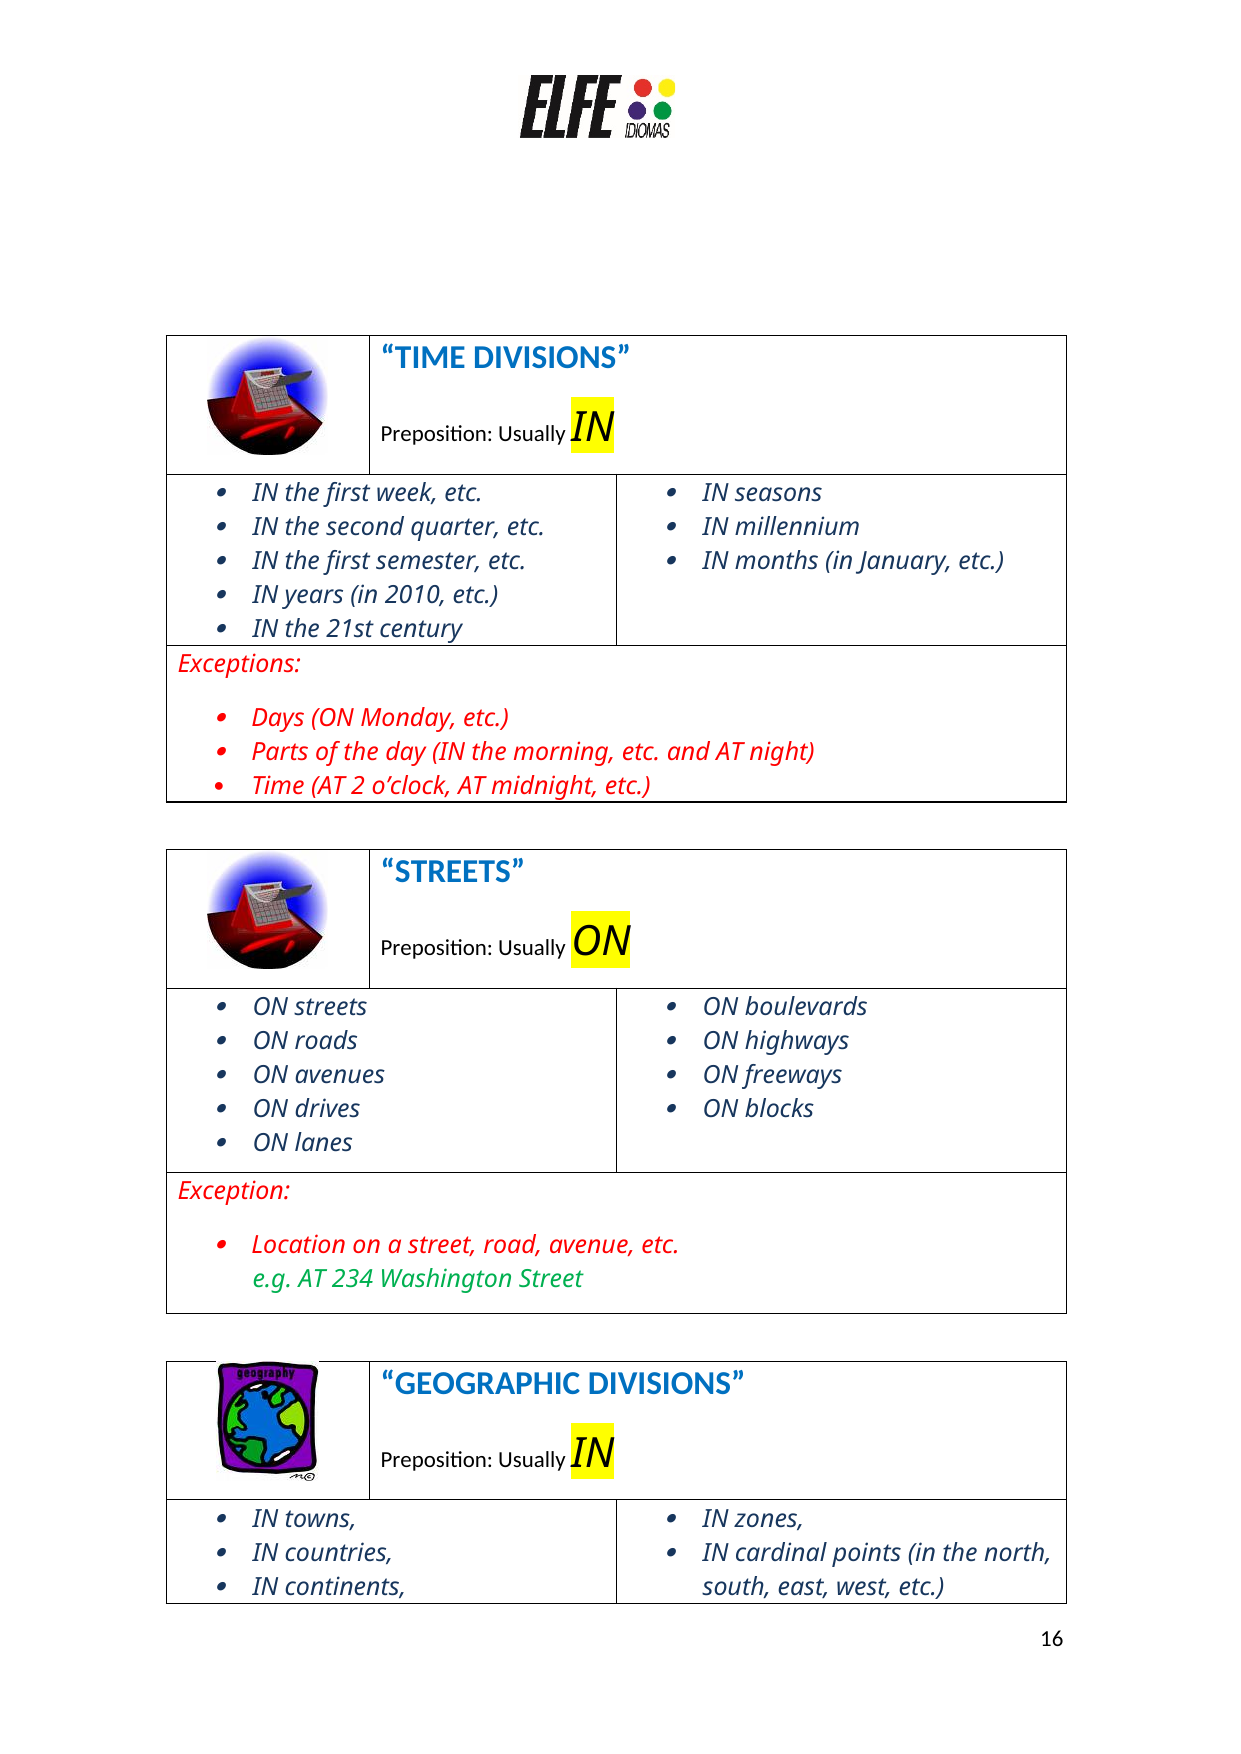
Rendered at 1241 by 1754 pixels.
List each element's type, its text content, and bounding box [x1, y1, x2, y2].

table_header [167, 1362, 369, 1499]
picture [207, 850, 328, 969]
table_header “GEOGRAPHIC DIVISIONS” Preposition: Usually IN [370, 1362, 1066, 1499]
table_cell ON streets ON roads ON avenues ON drives ON lanes [167, 989, 616, 1172]
table_cell IN the first week, etc. IN the second quarter, etc. IN the first semester, etc. IN years (in 2010, etc.) IN the 21st century [167, 475, 616, 645]
table_cell Exceptions: Days (ON Monday, etc.) Parts of the day (IN the morning, etc. and AT night) Time (AT 2 o’clock, AT midnight, etc.) [167, 646, 1066, 801]
picture [216, 1361, 319, 1481]
table_cell IN seasons IN millennium IN months (in January, etc.) [617, 475, 1066, 645]
picture [207, 336, 328, 455]
table_header “TIME DIVISIONS” Preposition: Usually IN [370, 336, 1066, 473]
picture [518, 75, 676, 138]
table_cell Exception: Location on a street, road, avenue, etc. e.g. AT 234 Washington Street [167, 1173, 1066, 1313]
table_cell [617, 1500, 1066, 1602]
table_header [167, 336, 369, 473]
table_header [167, 850, 369, 988]
table_header “STREETS” Preposition: Usually ON [370, 850, 1066, 988]
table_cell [167, 1500, 616, 1602]
table_cell ON boulevards ON highways ON freeways ON blocks [617, 989, 1066, 1172]
